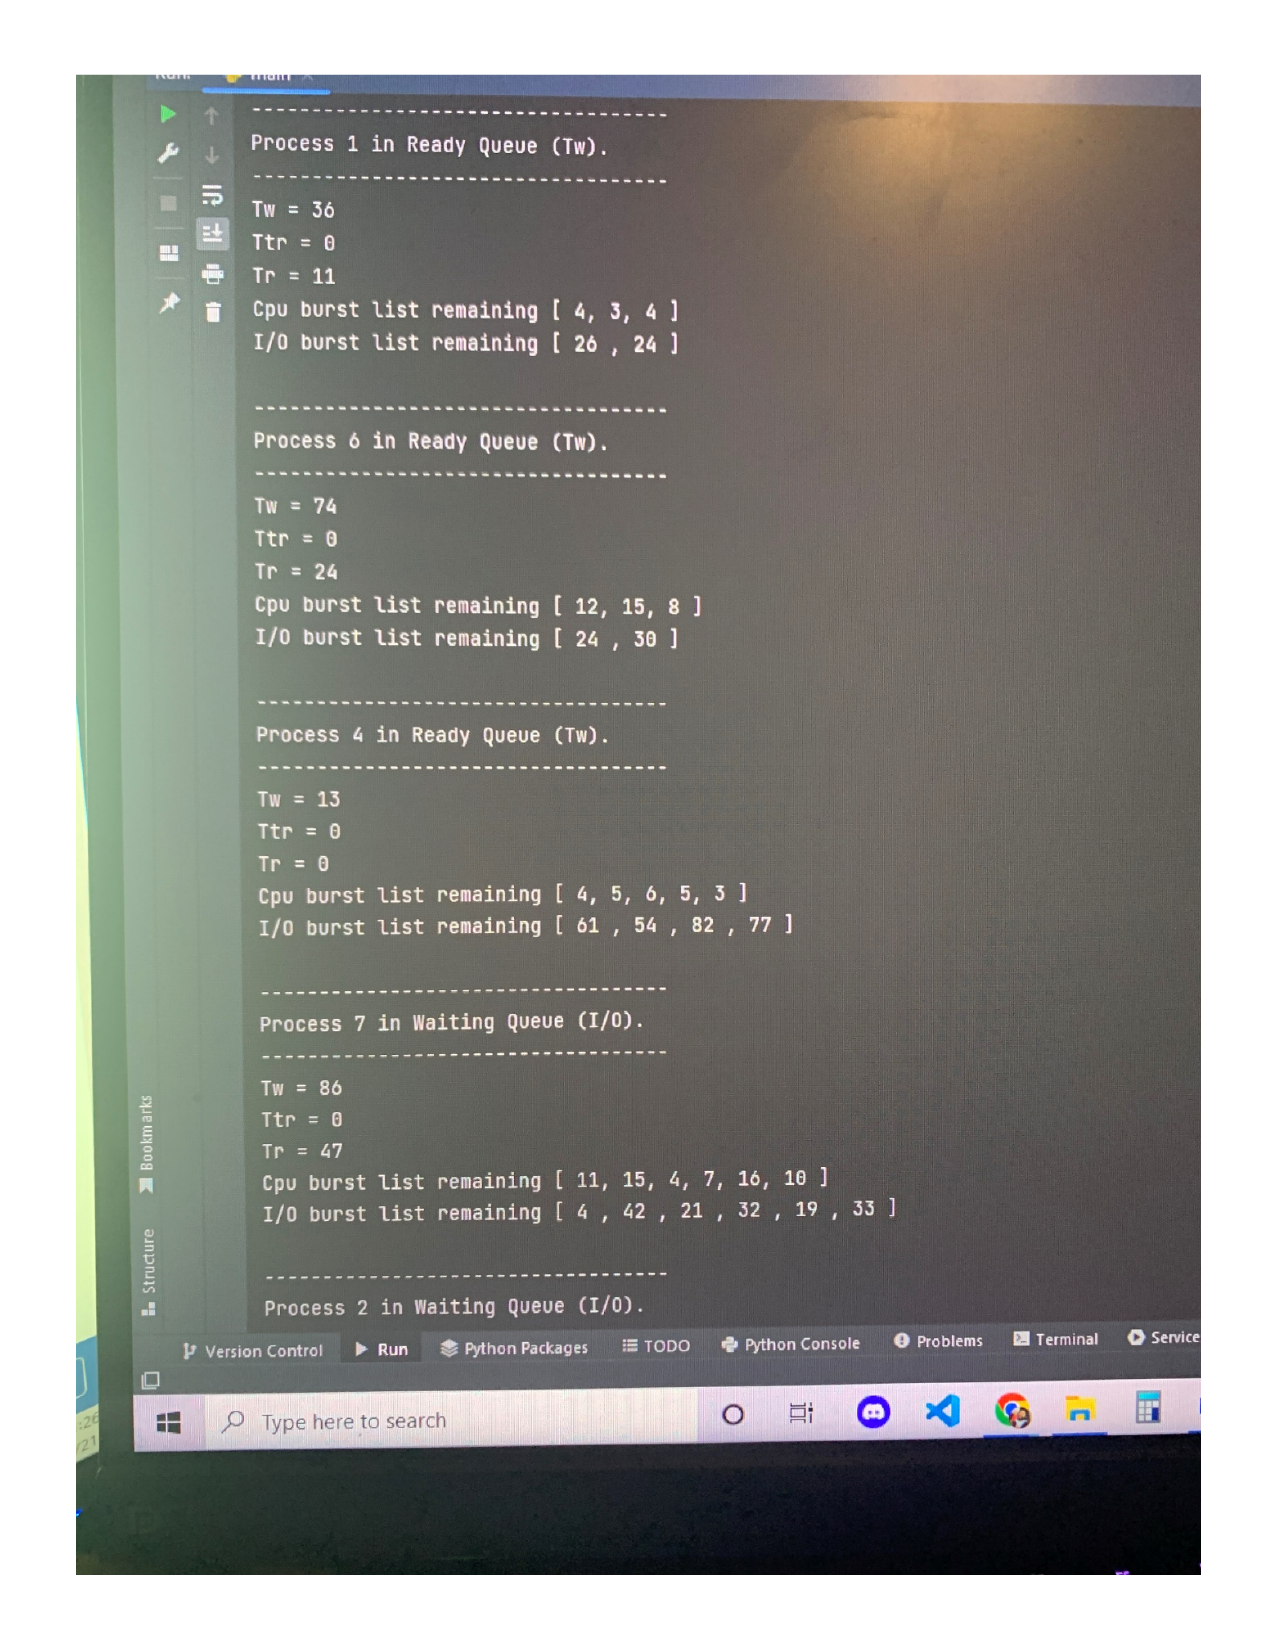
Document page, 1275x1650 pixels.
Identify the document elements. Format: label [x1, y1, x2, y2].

picture [77, 76, 1201, 1573]
